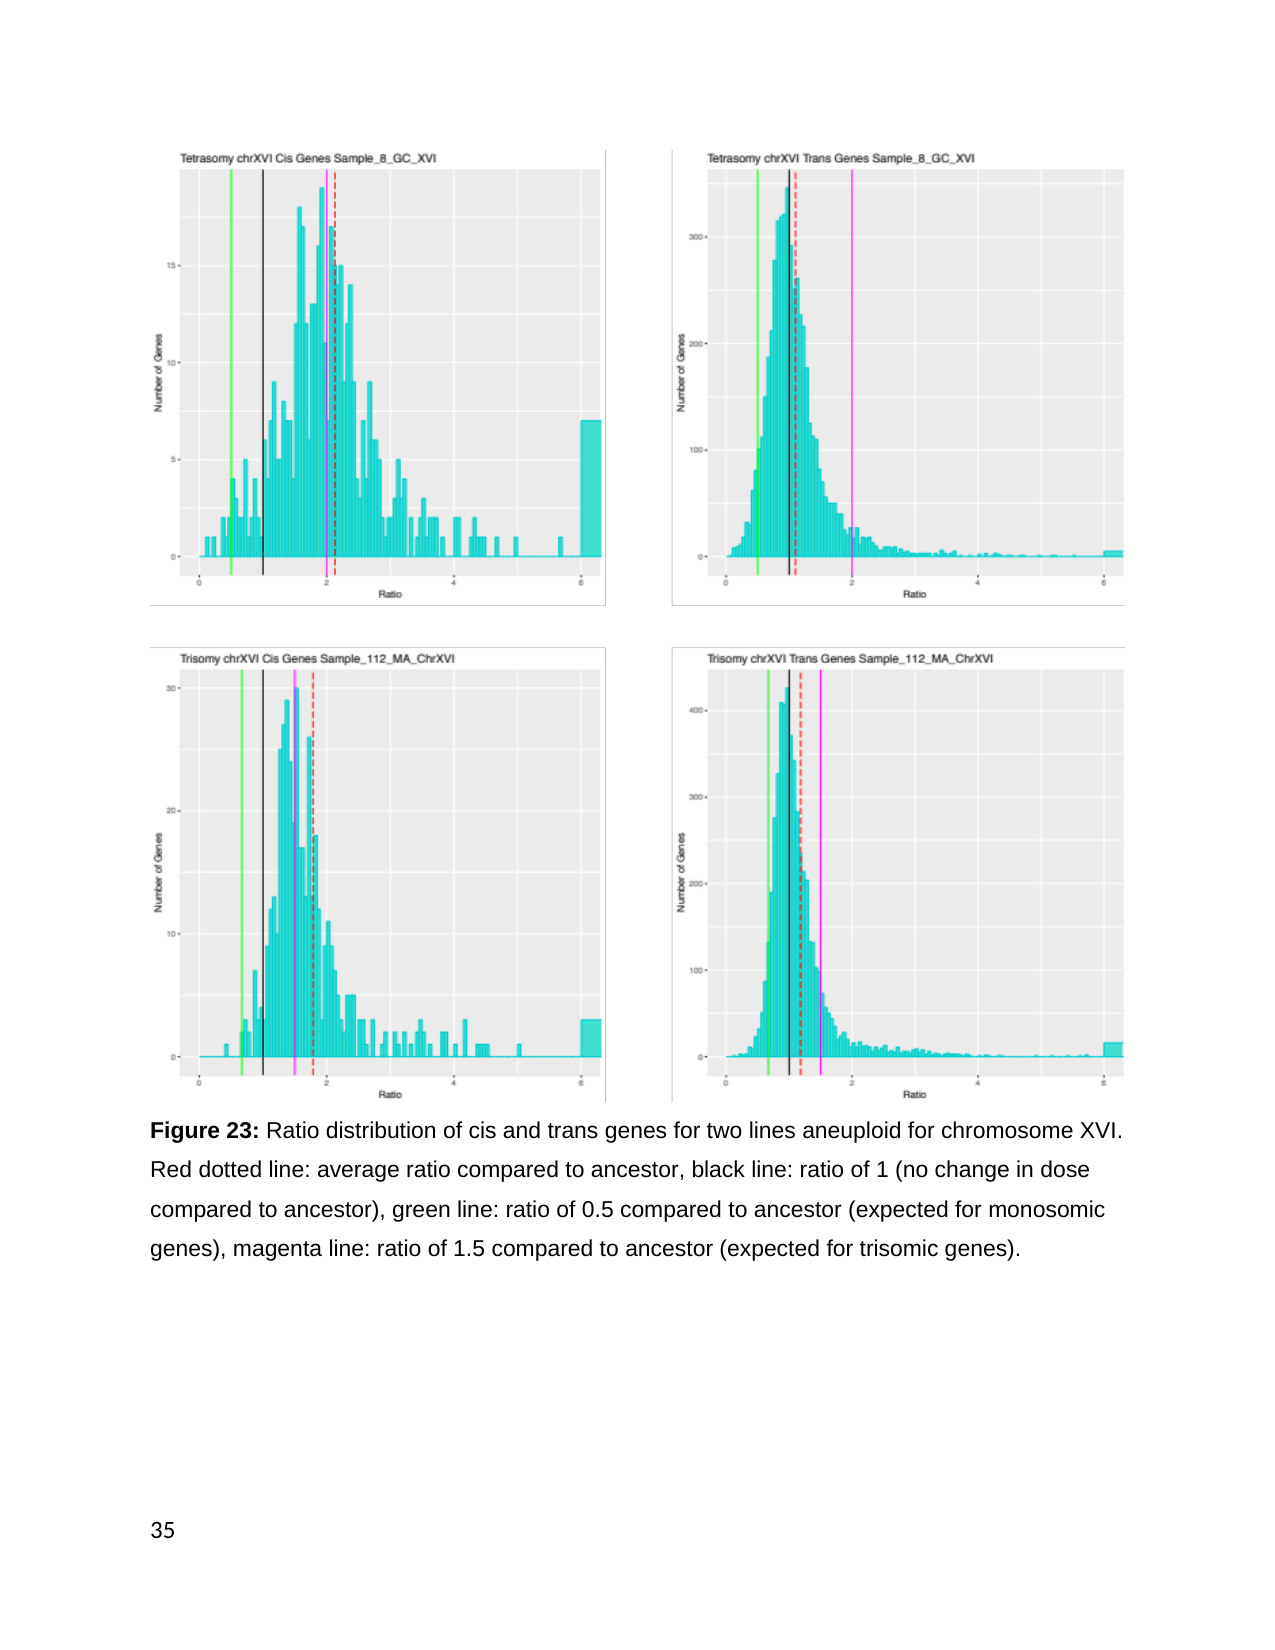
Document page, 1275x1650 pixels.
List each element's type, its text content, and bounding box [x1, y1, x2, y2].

text Figure 23: Ratio distribution of cis and trans genes for two lines aneuploid for chromosome XVI. Red dotted line: average ratio compared to ancestor, black line: ratio of 1 (no change in dose compared to ancestor), green line: ratio of 0.5 compared to ancestor (expected for monosomic genes), magenta line: ratio of 1.5 compared to ancestor (expected for trisomic genes). [150, 1117, 1125, 1262]
